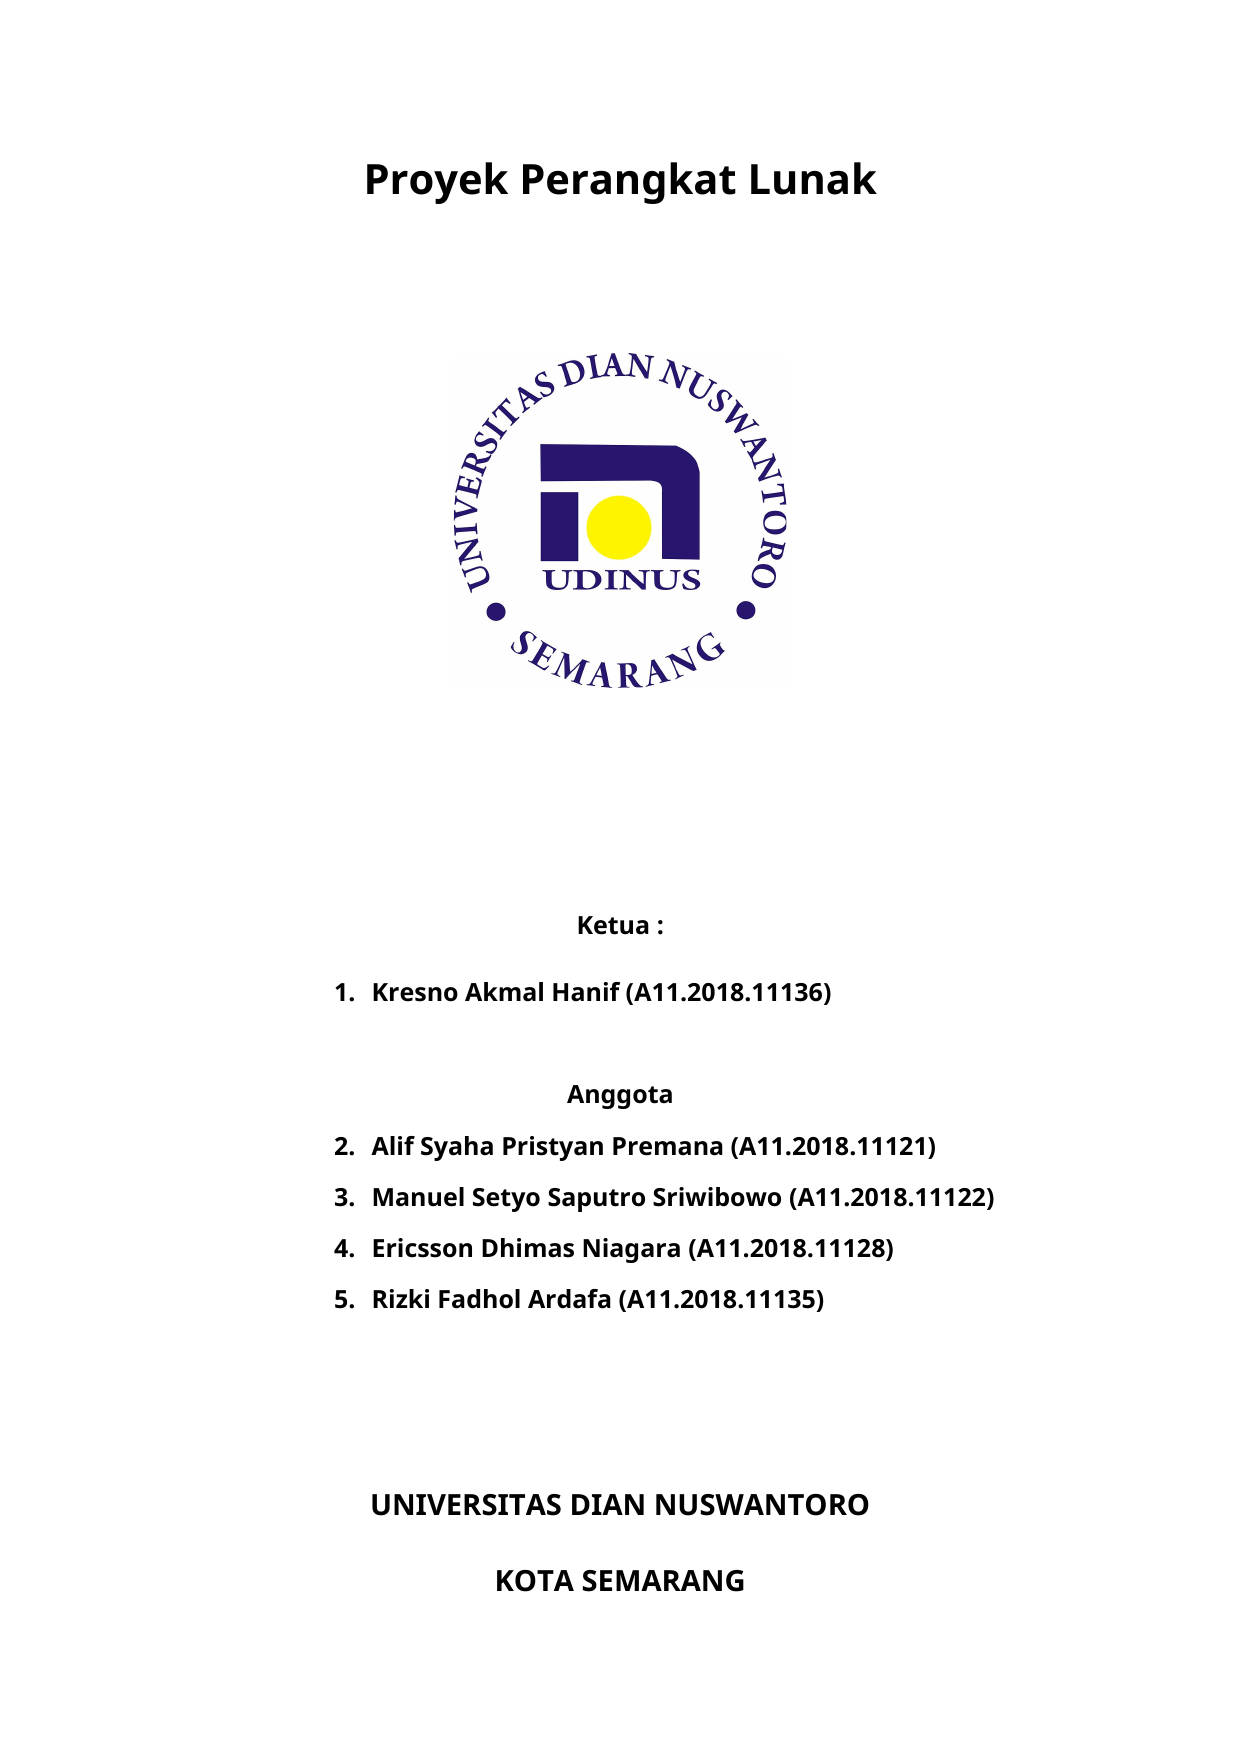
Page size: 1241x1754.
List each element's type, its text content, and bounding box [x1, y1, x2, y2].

picture [453, 353, 787, 688]
text Proyek Perangkat Lunak [150, 150, 1090, 207]
list Manuel Setyo Saputro Sriwibowo (A11.2018.11122) [334, 1179, 1090, 1213]
list Alif Syaha Pristyan Premana (A11.2018.11121) [334, 1128, 1090, 1162]
text Ketua : [150, 907, 1090, 941]
list Kresno Akmal Hanif (A11.2018.11136) [334, 975, 1090, 1009]
list Rizki Fadhol Ardafa (A11.2018.11135) [334, 1281, 1090, 1315]
list Ericsson Dhimas Niagara (A11.2018.11128) [334, 1230, 1090, 1264]
text Anggota [150, 1077, 1090, 1111]
text KOTA SEMARANG [150, 1561, 1090, 1600]
text UNIVERSITAS DIAN NUSWANTORO [150, 1484, 1090, 1524]
